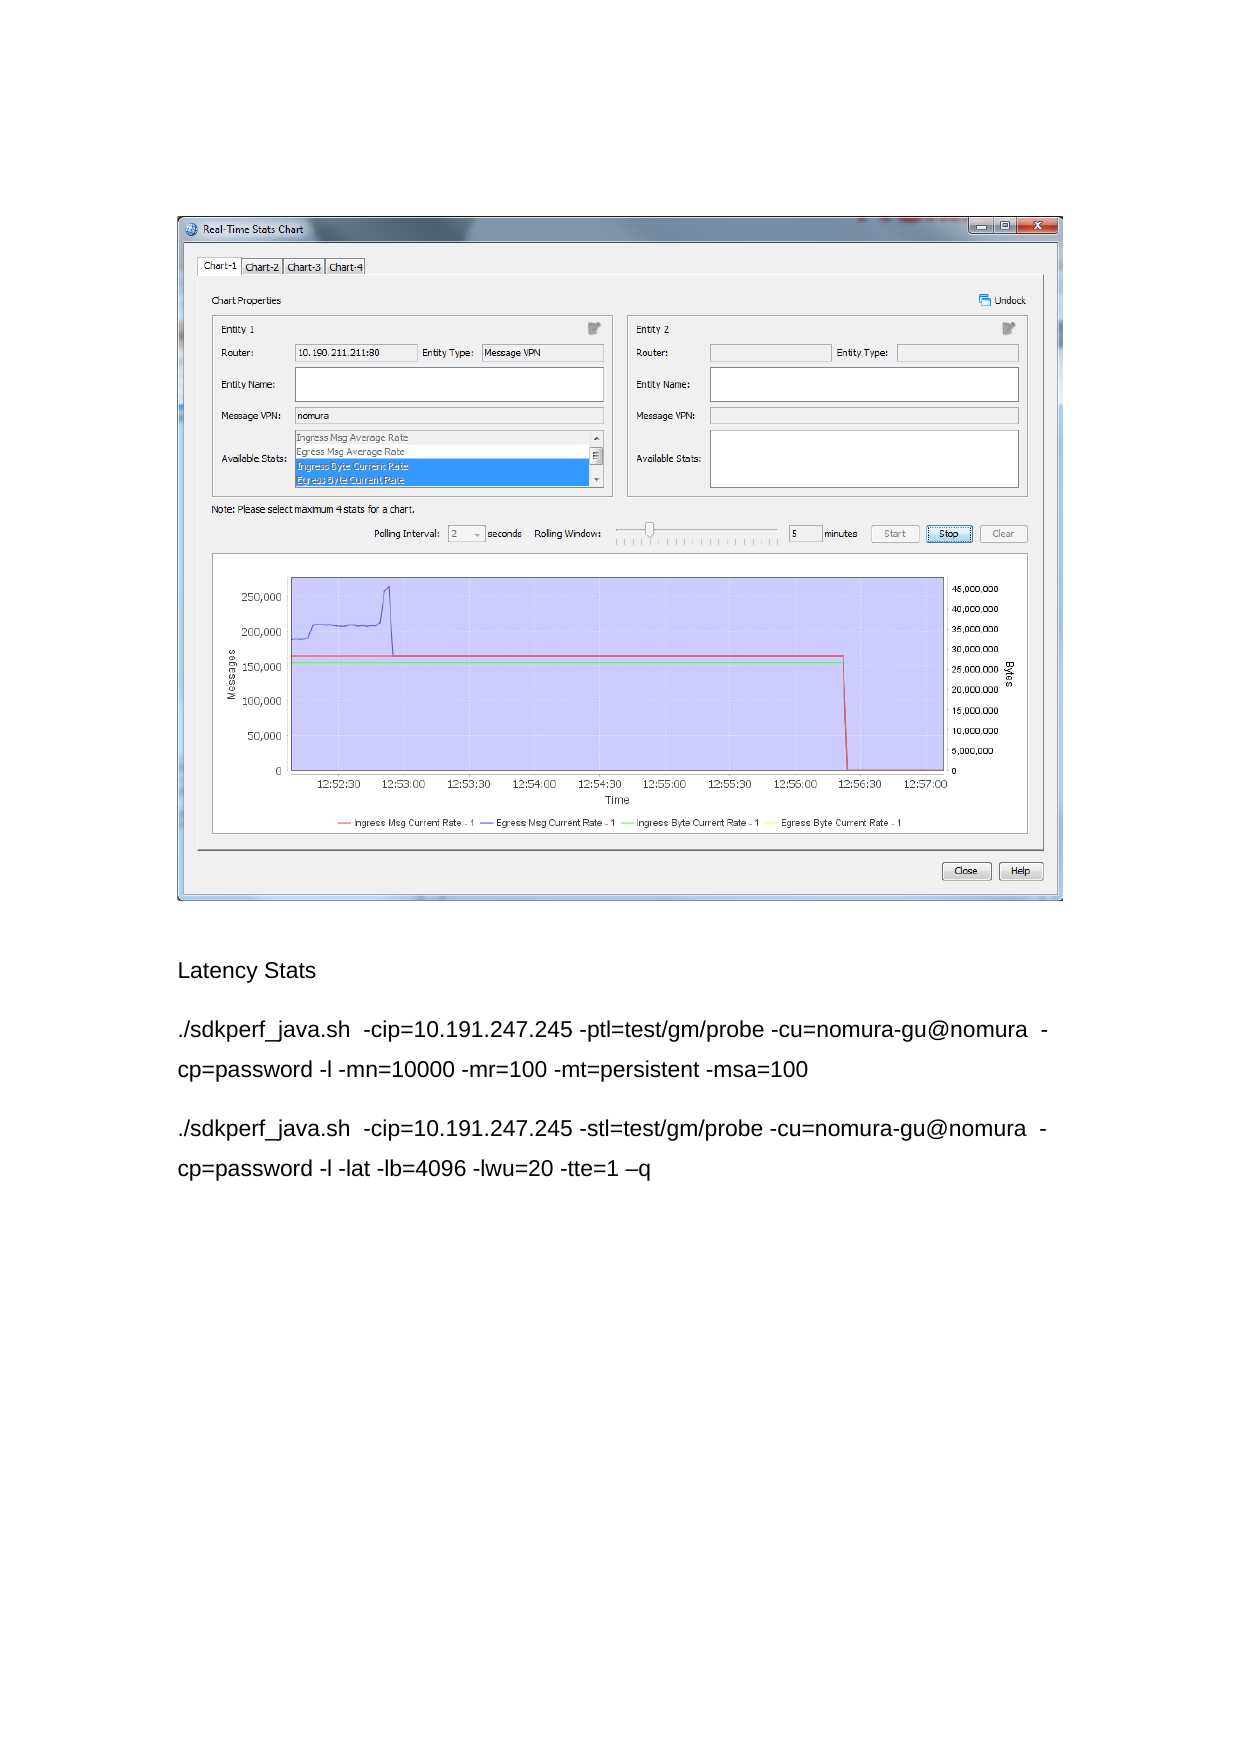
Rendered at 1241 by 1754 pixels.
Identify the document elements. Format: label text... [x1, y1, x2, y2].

text Latency Stats [177, 951, 1063, 989]
text ./sdkperf_java.sh -cip=10.191.247.245 -stl=test/gm/probe -cu=nomura-gu@nomura -cp=password -l -lat -lb=4096 -lwu=20 -tte=1 –q [177, 1110, 1063, 1187]
picture [177, 216, 1063, 901]
text ./sdkperf_java.sh -cip=10.191.247.245 -ptl=test/gm/probe -cu=nomura-gu@nomura -cp=password -l -mn=10000 -mr=100 -mt=persistent -msa=100 [177, 1011, 1063, 1088]
